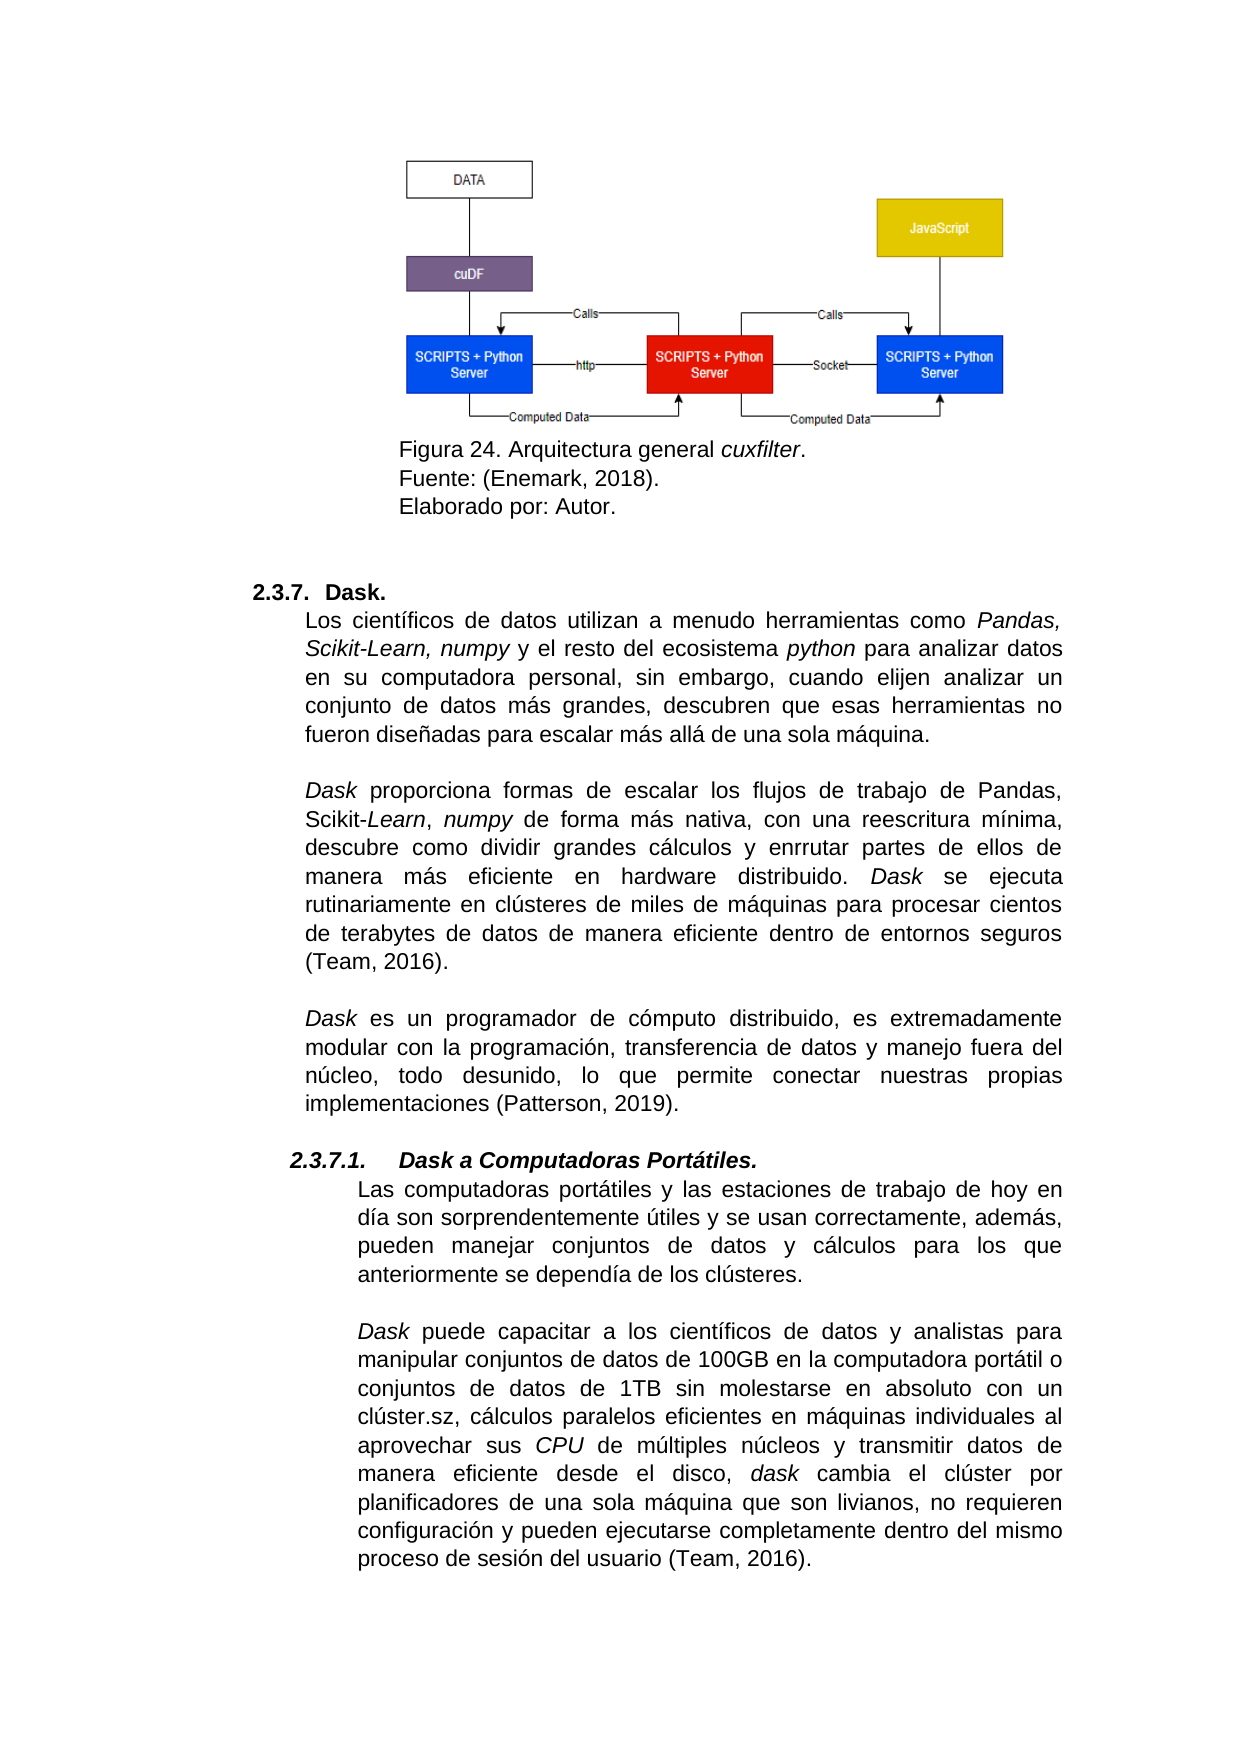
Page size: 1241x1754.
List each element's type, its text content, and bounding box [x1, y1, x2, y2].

list Dask proporciona formas de escalar los flujos de trabajo de Pandas, Scikit-Learn, numpy de forma más nativa, con una reescritura mínima, descubre como dividir grandes cálculos y enrrutar partes de ellos de manera más eficiente en hardware distribuido. Dask se ejecuta rutinariamente en clústeres de miles de máquinas para procesar cientos de terabytes de datos de manera eficiente dentro de entornos seguros (Team, 2016). [305, 777, 1063, 974]
list Elaborado por: Autor. [357, 493, 1063, 519]
list Figura 24. Arquitectura general cuxfilter. [357, 436, 1063, 463]
list Dask puede capacitar a los científicos de datos y analistas para manipular conjuntos de datos de 100GB en la computadora portátil o conjuntos de datos de 1TB sin molestarse en absoluto con un clúster.sz, cálculos paralelos eficientes en máquinas individuales al aprovechar sus CPU de múltiples núcleos y transmitir datos de manera eficiente desde el disco, dask cambia el clúster por planificadores de una sola máquina que son livianos, no requieren configuración y pueden ejecutarse completamente dentro del mismo proceso de sesión del usuario (Team, 2016). [357, 1318, 1063, 1572]
list Los científicos de datos utilizan a menudo herramientas como Pandas, Scikit-Learn, numpy y el resto del ecosistema python para analizar datos en su computadora personal, sin embargo, cuando elijen analizar un conjunto de datos más grandes, descubren que esas herramientas no fueron diseñadas para escalar más allá de una sola máquina. [305, 607, 1063, 747]
list Las computadoras portátiles y las estaciones de trabajo de hoy en día son sorprendentemente útiles y se usan correctamente, además, pueden manejar conjuntos de datos y cálculos para los que anteriormente se dependía de los clústeres. [357, 1176, 1063, 1287]
list Dask es un programador de cómputo distribuido, es extremadamente modular con la programación, transferencia de datos y manejo fuera del núcleo, todo desunido, lo que permite conectar nuestras propias implementaciones (Patterson, 2019). [305, 1005, 1063, 1117]
picture [399, 147, 1021, 434]
list Fuente: (Enemark, 2018). [357, 465, 1063, 491]
list Dask a Computadoras Portátiles. [290, 1147, 1063, 1173]
list Dask. [252, 578, 1063, 605]
